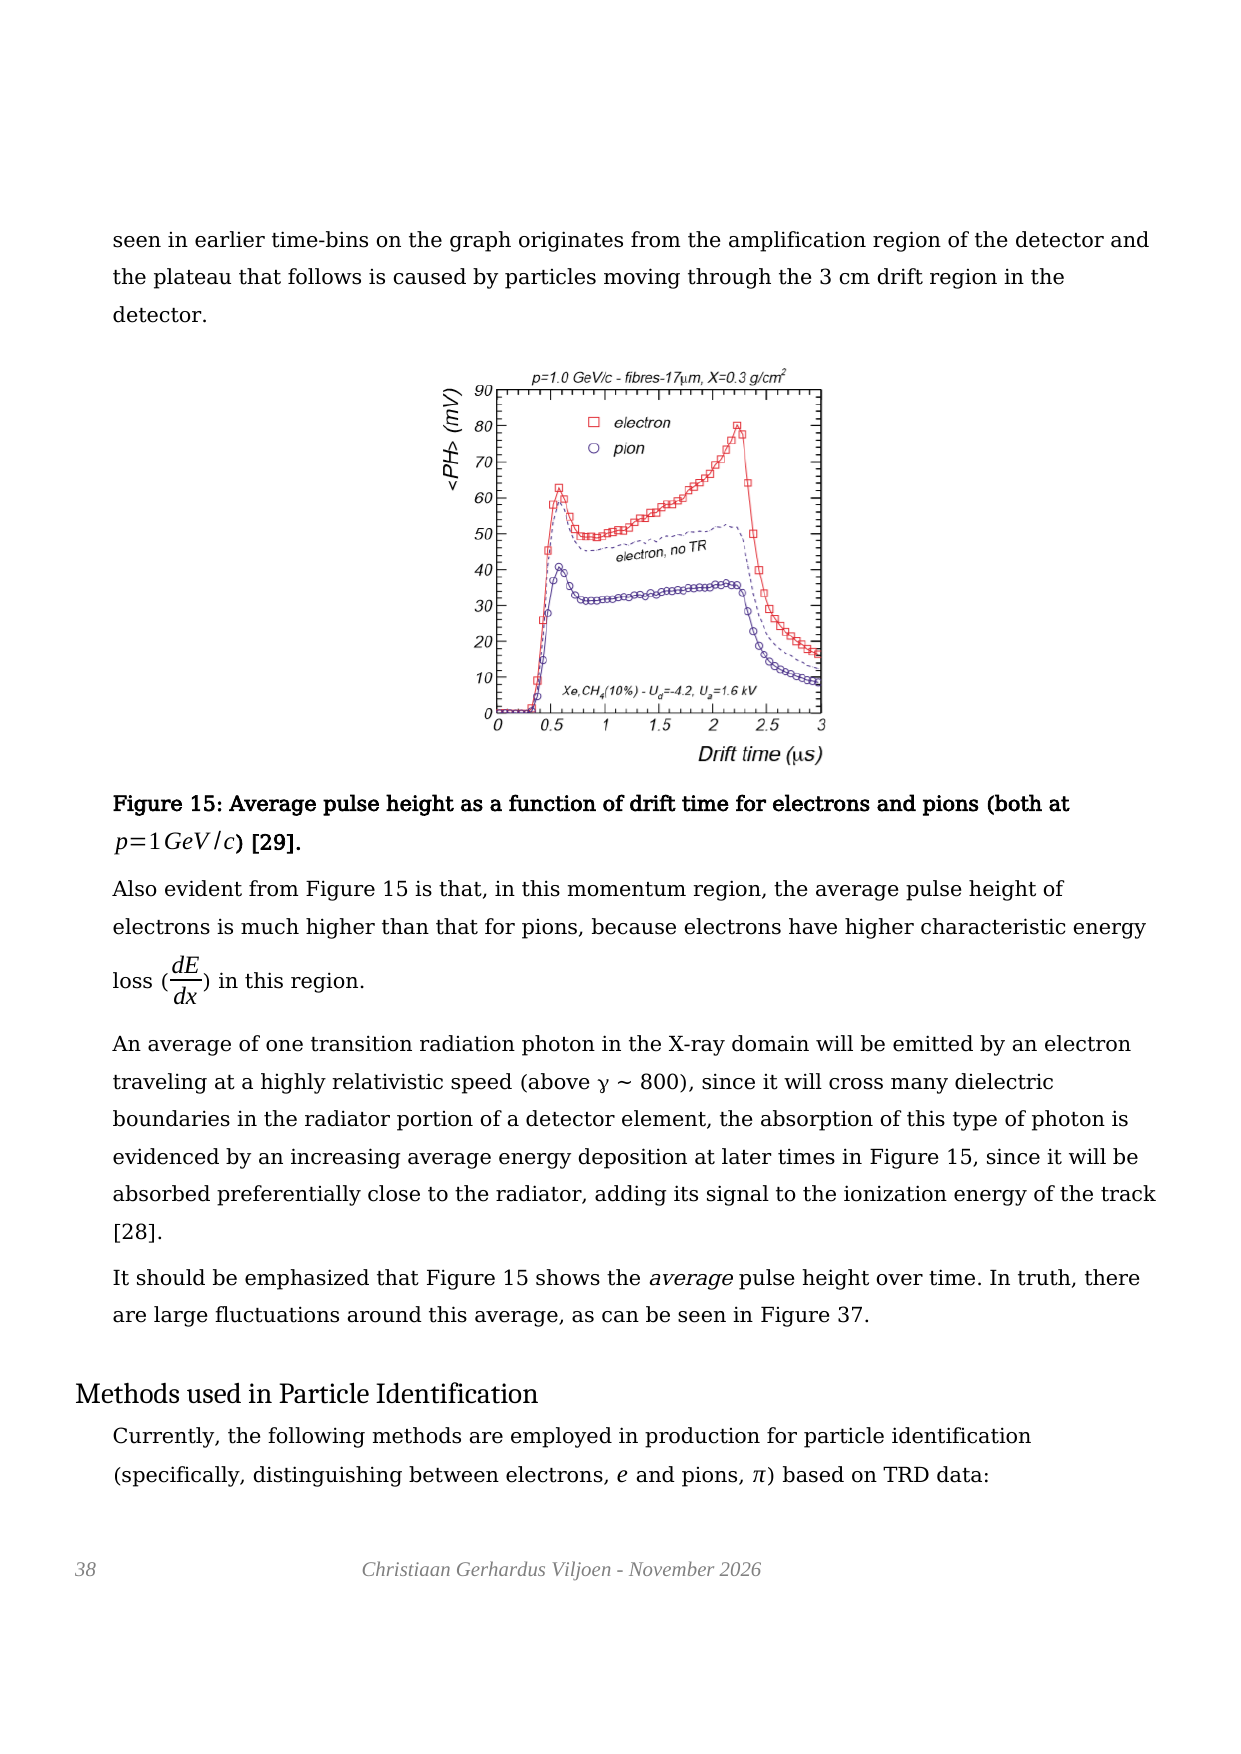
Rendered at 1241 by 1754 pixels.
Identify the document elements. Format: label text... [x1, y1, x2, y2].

text Also evident from Figure 15 is that, in this momentum region, the average pulse height of electrons is much higher than that for pions, because electrons have higher characteristic energy loss () in this region. [112, 876, 1165, 1010]
text An average of one transition radiation photon in the X-ray domain will be emitted by an electron traveling at a highly relativistic speed (above ~ 800), since it will cross many dielectric boundaries in the radiator portion of a detector element, the absorption of this type of photon is evidenced by an increasing average energy deposition at later times in Figure 15, since it will be absorbed preferentially close to the radiator, adding its signal to the ionization energy of the track . [112, 1031, 1165, 1243]
picture [427, 347, 864, 770]
text Figure 15: Average pulse height as a function of drift time for electrons and pions (both at ). [112, 790, 1165, 855]
text Currently, the following methods are employed in production for particle identification (specifically, distinguishing between electrons, and pions, ) based on TRD data: [112, 1423, 1165, 1488]
subtitle Methods used in Particle Identification [75, 1377, 1165, 1410]
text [112, 227, 1165, 327]
